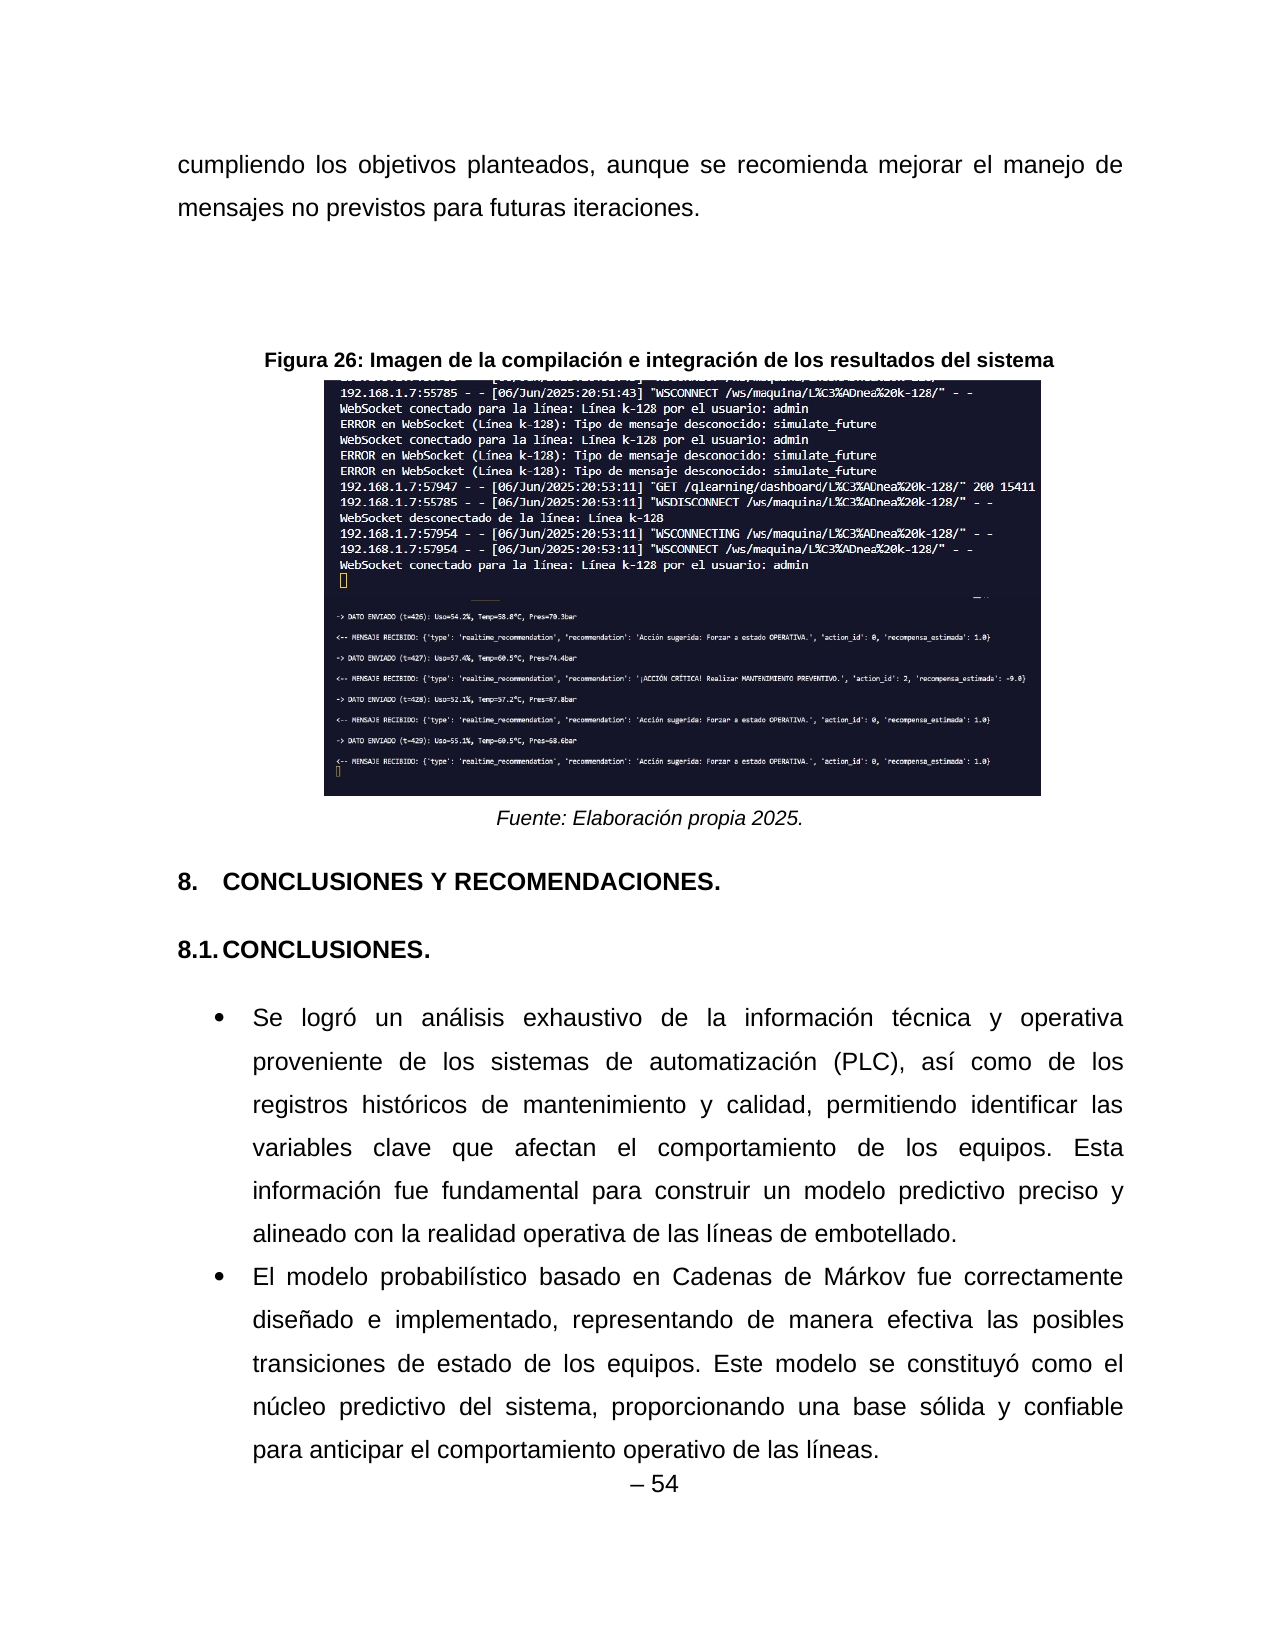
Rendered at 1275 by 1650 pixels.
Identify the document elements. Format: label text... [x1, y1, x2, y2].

subtitle CONCLUSIONES. [177, 935, 1125, 964]
text Fuente: Elaboración propia 2025. [177, 806, 1125, 830]
picture [324, 381, 1041, 796]
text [177, 150, 1125, 222]
list Se logró un análisis exhaustivo de la información técnica y operativa proveniente de los sistemas de automatización (PLC), así como de los registros históricos de mantenimiento y calidad, permitiendo identificar las variables clave que afectan el comportamiento de los equipos. Esta información fue fundamental para construir un modelo predictivo preciso y alineado con la realidad operativa de las líneas de embotellado. [215, 1003, 1125, 1248]
list El modelo probabilístico basado en Cadenas de Márkov fue correctamente diseñado e implementado, representando de manera efectiva las posibles transiciones de estado de los equipos. Este modelo se constituyó como el núcleo predictivo del sistema, proporcionando una base sólida y confiable para anticipar el comportamiento operativo de las líneas. [215, 1262, 1125, 1464]
subtitle CONCLUSIONES Y RECOMENDACIONES. [177, 867, 1125, 896]
